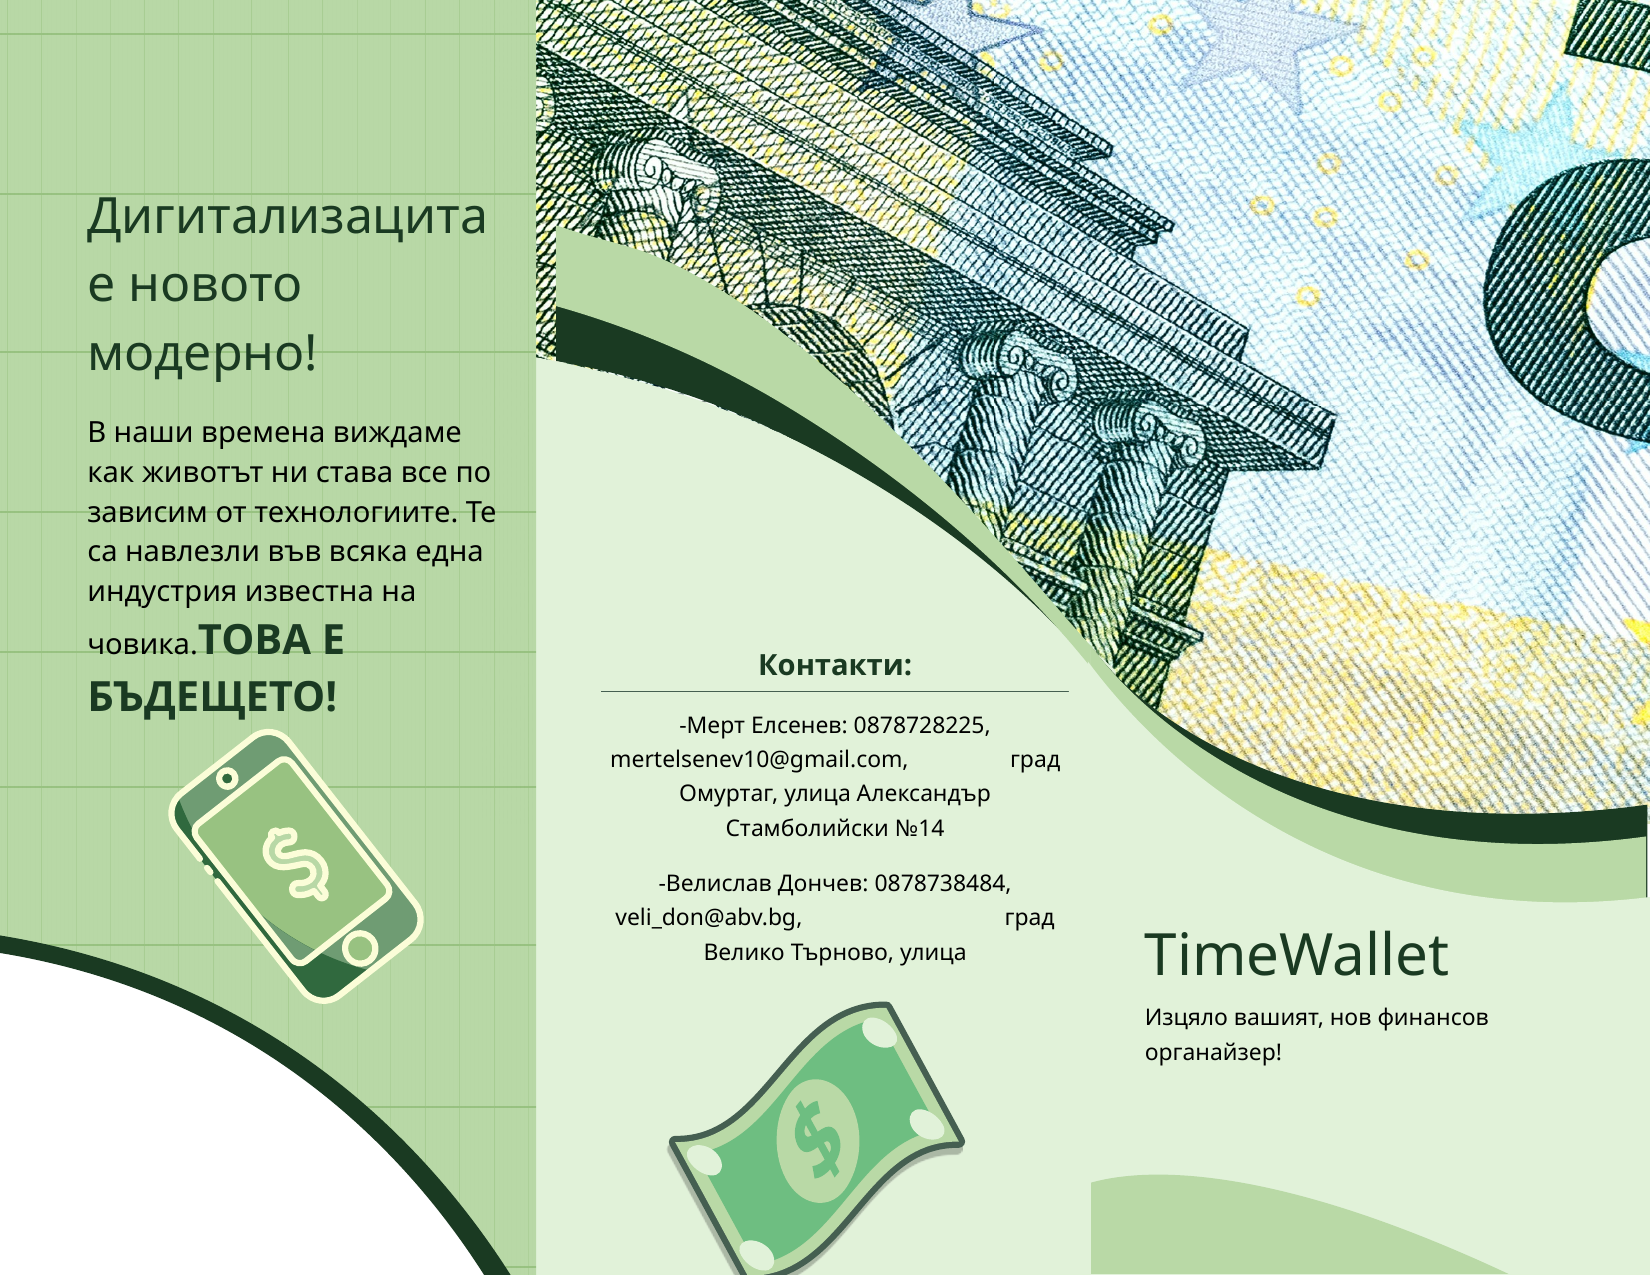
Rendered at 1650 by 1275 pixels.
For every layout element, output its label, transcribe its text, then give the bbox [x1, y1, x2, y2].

table_header [523, 55, 589, 1200]
picture [458, 1200, 537, 1275]
table_header Дигитализацита е новото модерно! В наши времена виждаме как животът ни става все по зависим от технологиите. Те са навлезли във всяка една индустрия известна на човика.ТОВА Е БЪДЕЩЕТО! [75, 55, 523, 1200]
table_header [1081, 55, 1133, 1200]
table_header [1133, 55, 1575, 920]
picture [0, 0, 1650, 951]
table_header Контакти: -Мерт Елсенев: 0878728225, mertelsenev10@gmail.com, град Омуртаг, улица Александър Стамболийски №14 -Велислав Дончев: 0878738484, veli_don@abv.bg, град Велико Търново, улица [589, 55, 1081, 1200]
table_cell TimeWallet Изцяло вашият, нов финансов органайзер! [1133, 920, 1575, 1200]
